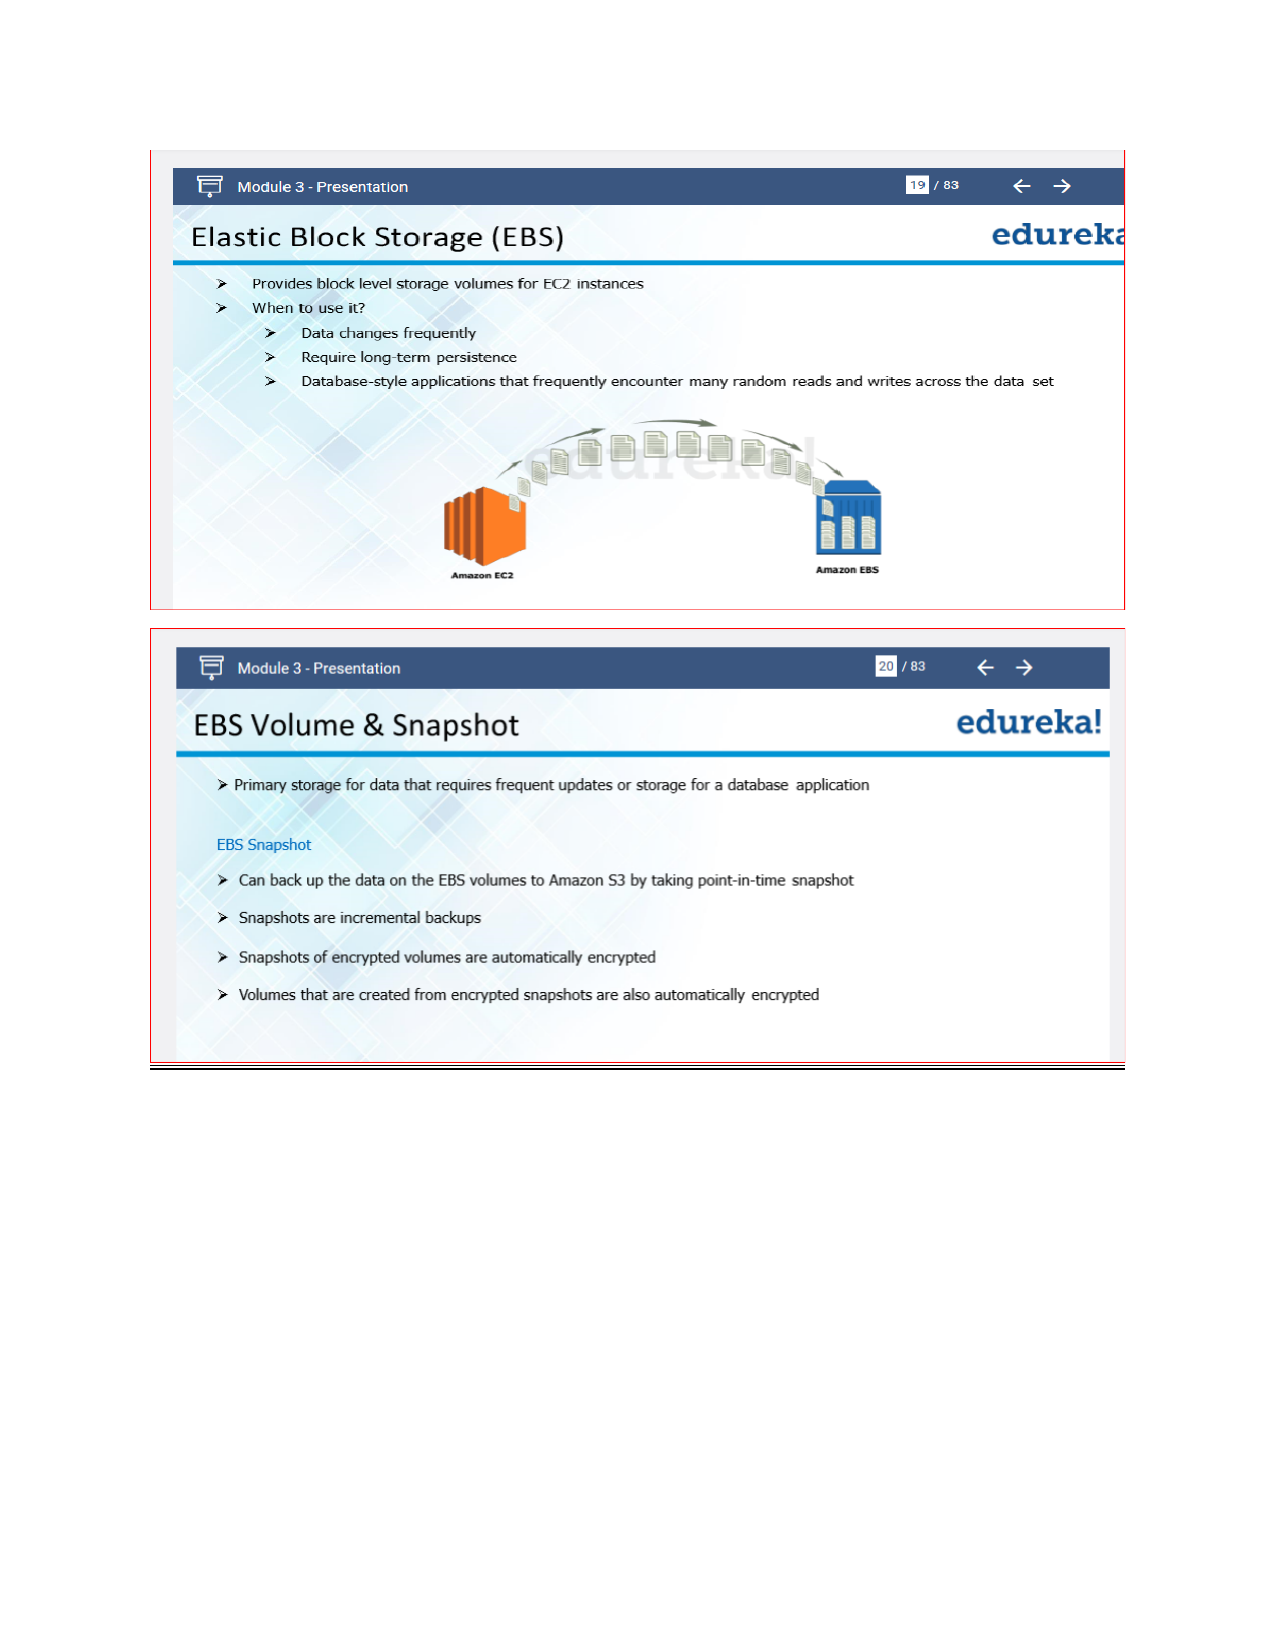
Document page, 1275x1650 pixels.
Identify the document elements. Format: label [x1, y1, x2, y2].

picture [150, 628, 1125, 1063]
picture [150, 150, 1125, 610]
